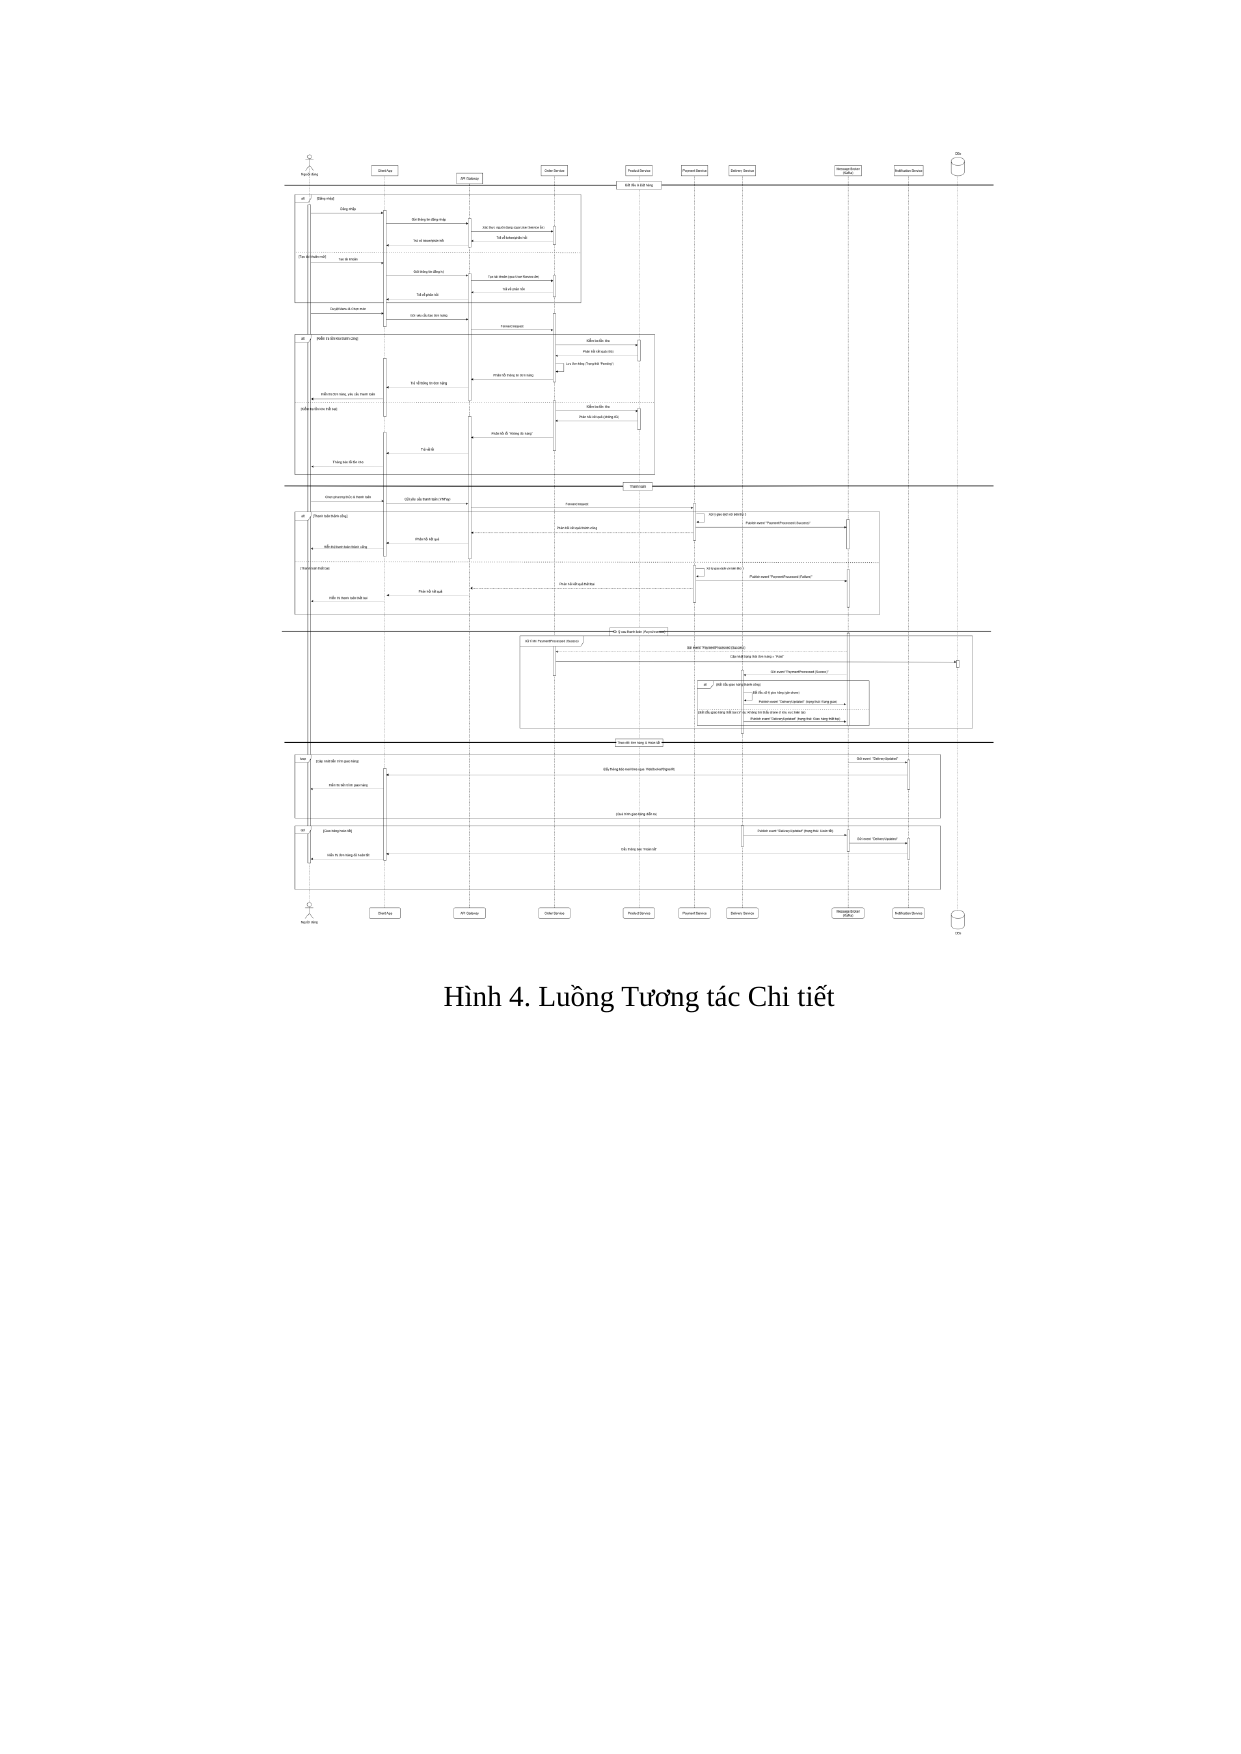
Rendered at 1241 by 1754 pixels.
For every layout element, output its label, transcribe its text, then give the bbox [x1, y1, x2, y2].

picture [281, 150, 994, 976]
